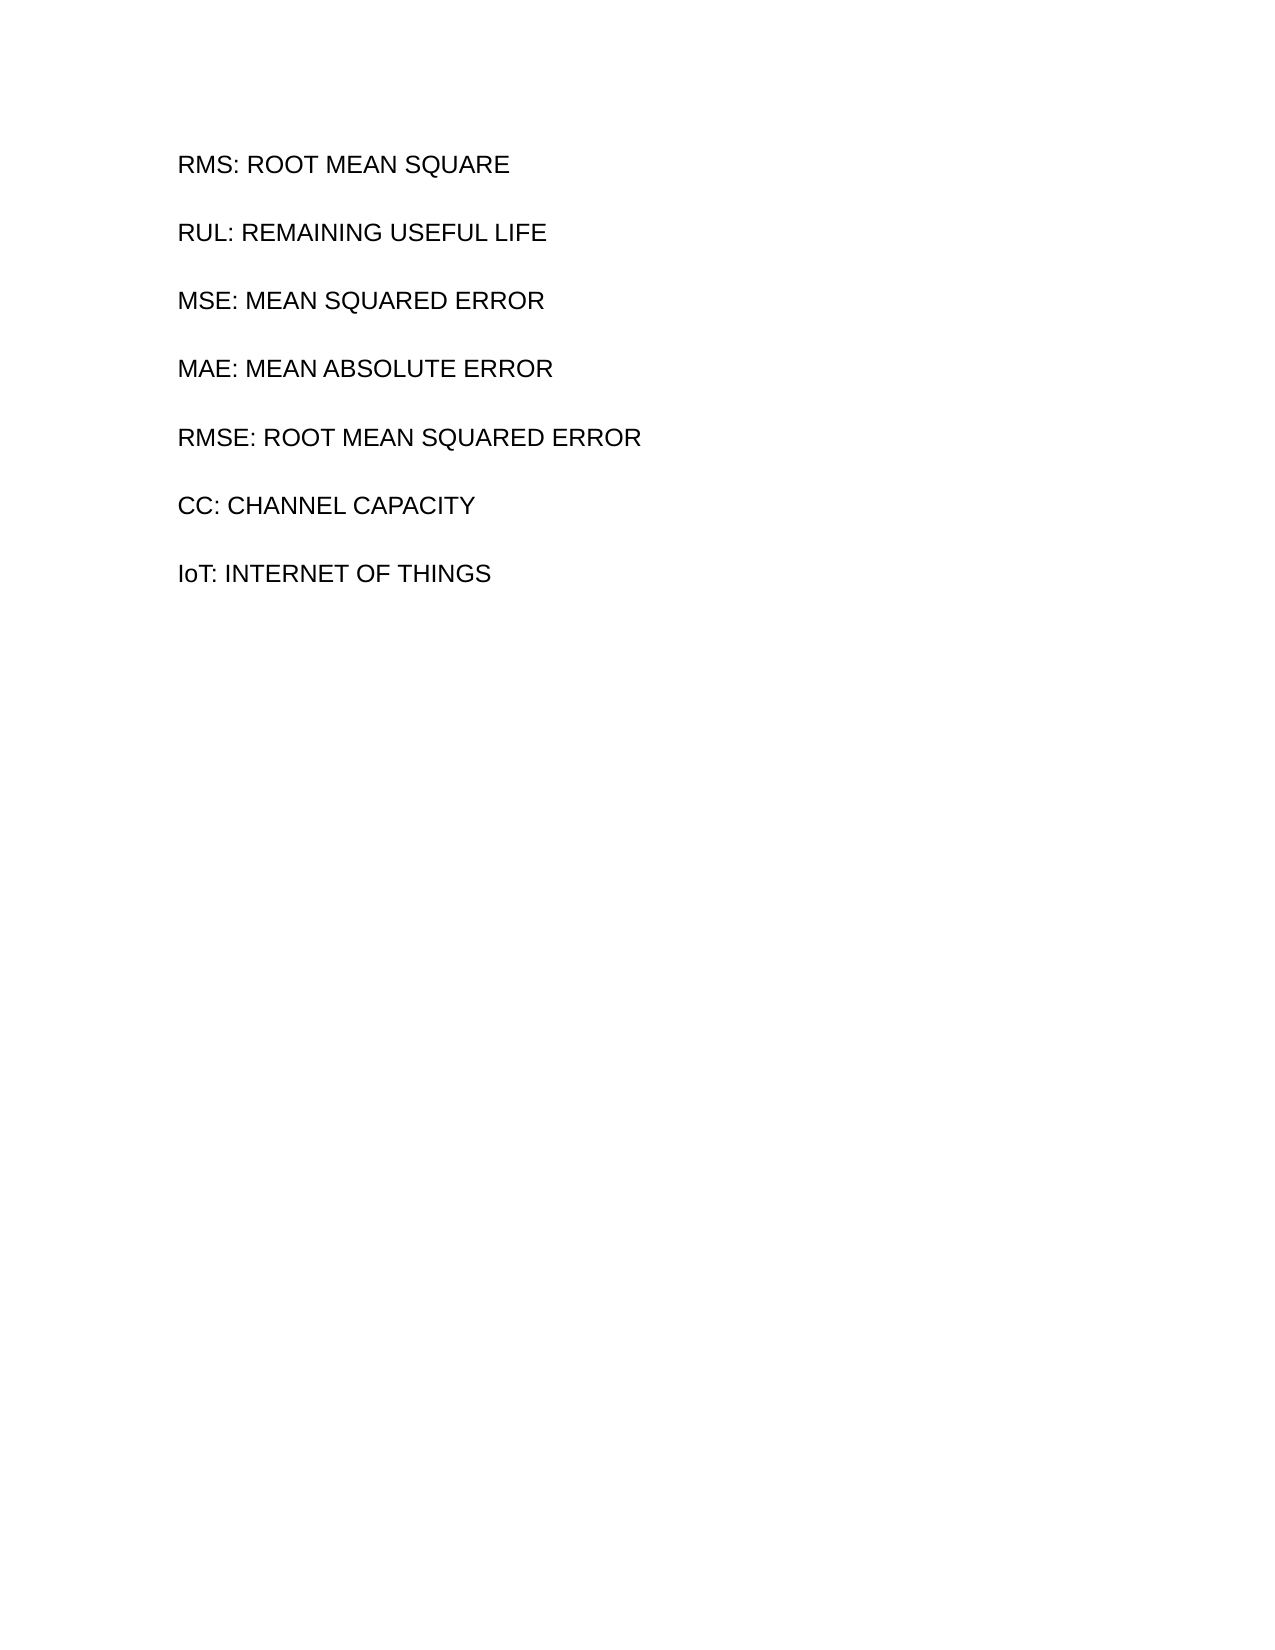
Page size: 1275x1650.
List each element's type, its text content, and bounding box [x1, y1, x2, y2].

text RMS: ROOT MEAN SQUARE [177, 150, 1125, 179]
text IoT: INTERNET OF THINGS [177, 559, 1125, 587]
text MAE: MEAN ABSOLUTE ERROR [177, 354, 1125, 383]
text RMSE: ROOT MEAN SQUARED ERROR [177, 422, 1125, 451]
text MSE: MEAN SQUARED ERROR [177, 286, 1125, 315]
text RUL: REMAINING USEFUL LIFE [177, 218, 1125, 247]
text CC: CHANNEL CAPACITY [177, 491, 1125, 519]
